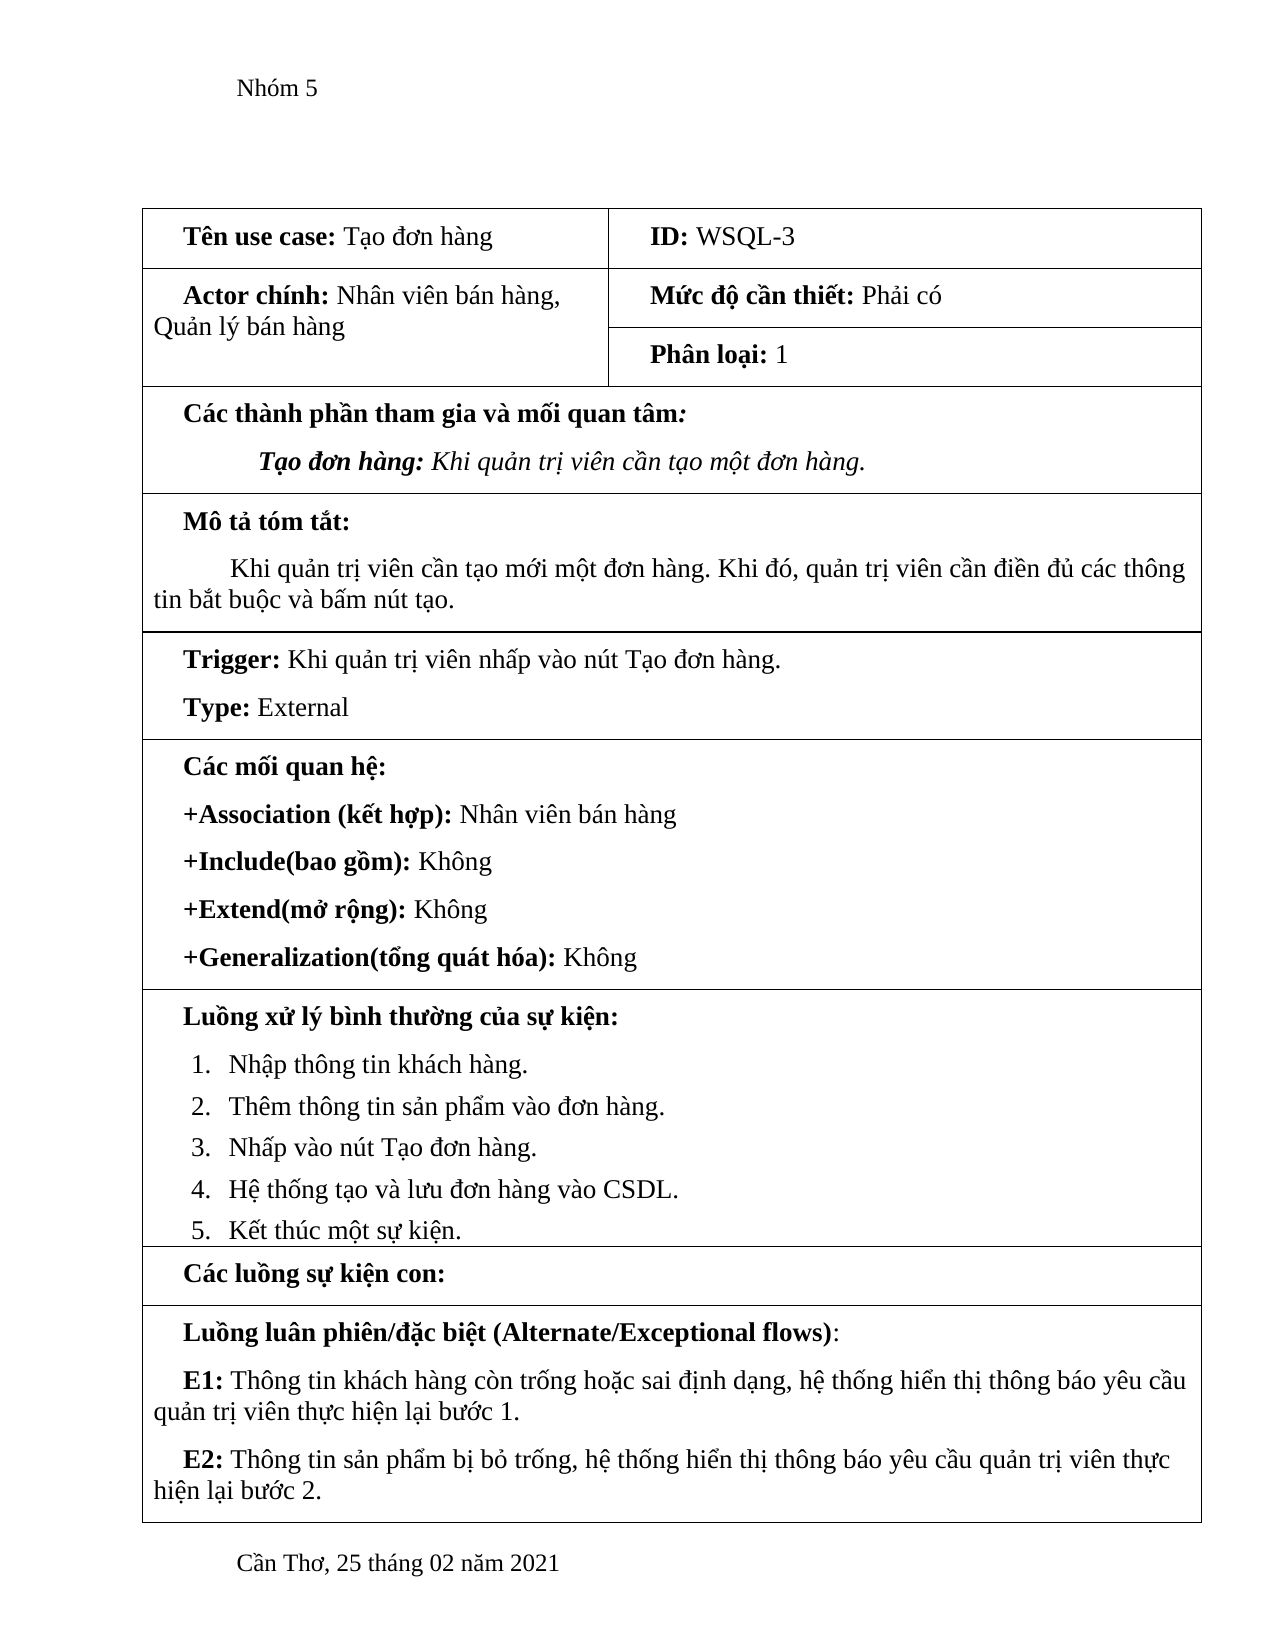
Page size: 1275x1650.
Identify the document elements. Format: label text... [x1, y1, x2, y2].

table_cell Các thành phần tham gia và mối quan tâm: Tạo đơn hàng: Khi quản trị viên cần tạo một đơn hàng. [143, 387, 1201, 493]
table_cell Mức độ cần thiết: Phải có [609, 269, 1201, 327]
table_cell Luồng xử lý bình thường của sự kiện: Nhập thông tin khách hàng. Thêm thông tin sản phẩm vào đơn hàng. Nhấp vào nút Tạo đơn hàng. Hệ thống tạo và lưu đơn hàng vào CSDL. Kết thúc một sự kiện. [143, 990, 1201, 1246]
table_cell Trigger: Khi quản trị viên nhấp vào nút Tạo đơn hàng. Type: External [143, 633, 1201, 738]
table_cell Luồng luân phiên/đặc biệt (Alternate/Exceptional flows): E1: Thông tin khách hàng còn trống hoặc sai định dạng, hệ thống hiển thị thông báo yêu cầu quản trị viên thực hiện lại bước 1. E2: Thông tin sản phẩm bị bỏ trống, hệ thống hiển thị thông báo yêu cầu quản trị viên thực hiện lại bước 2. [143, 1306, 1201, 1522]
table_cell Các luồng sự kiện con: [143, 1247, 1201, 1305]
table_cell Các mối quan hệ: +Association (kết hợp): Nhân viên bán hàng +Include(bao gồm): Không +Extend(mở rộng): Không +Generalization(tổng quát hóa): Không [143, 740, 1201, 989]
table_cell Actor chính: Nhân viên bán hàng, Quản lý bán hàng [143, 269, 608, 386]
table_header ID: WSQL-3 [609, 209, 1201, 267]
table_header Tên use case: Tạo đơn hàng [143, 209, 608, 267]
table_cell Phân loại: 1 [609, 328, 1201, 386]
table_cell Mô tả tóm tắt: Khi quản trị viên cần tạo mới một đơn hàng. Khi đó, quản trị viên cần điền đủ các thông tin bắt buộc và bấm nút tạo. [143, 494, 1201, 631]
